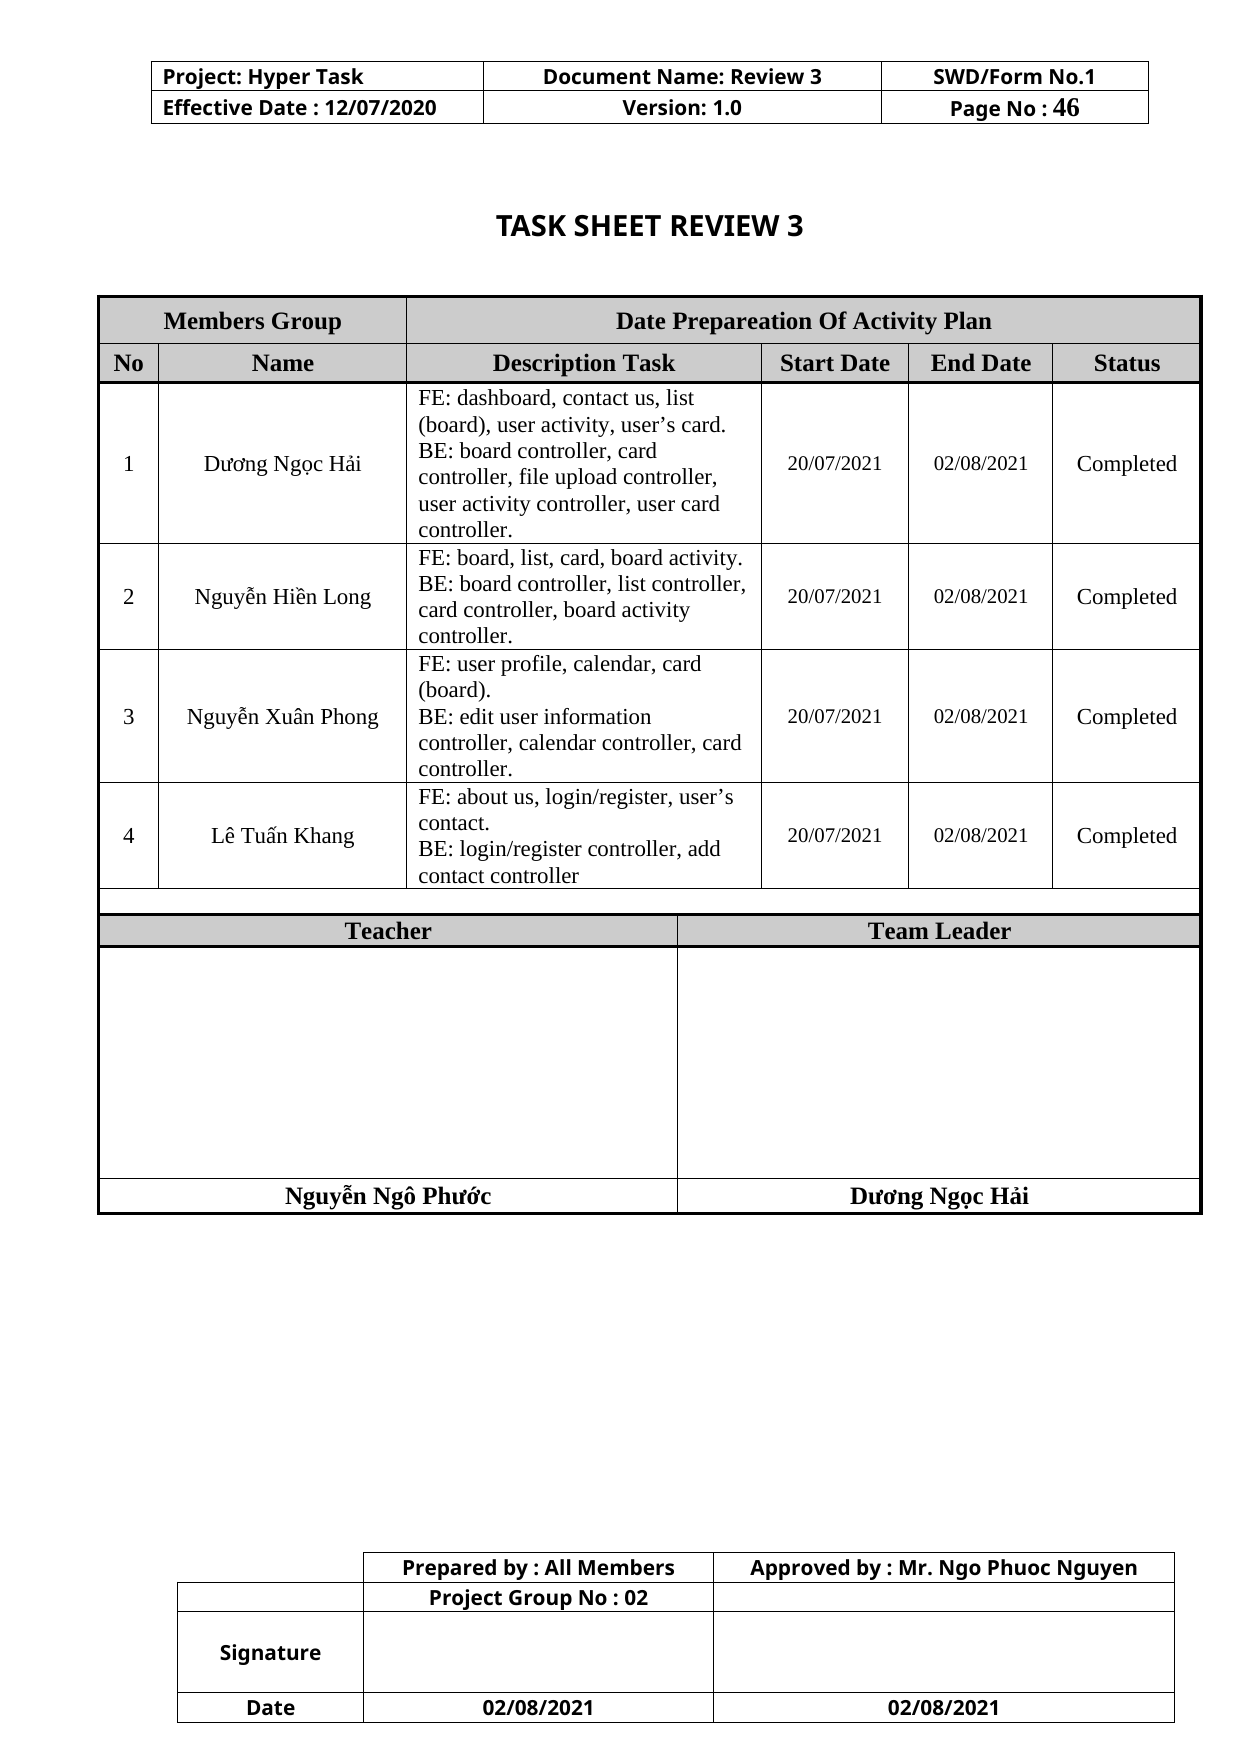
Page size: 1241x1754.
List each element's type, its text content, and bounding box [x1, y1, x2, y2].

table_cell [100, 948, 677, 1178]
table_cell 02/08/2021 [909, 544, 1052, 649]
table_cell Team Leader [678, 916, 1199, 945]
table_cell Nguyễn Xuân Phong [159, 650, 406, 782]
table_cell Status [1053, 344, 1199, 381]
subtitle Task Sheet Review 3 [177, 205, 1122, 244]
table_cell FE: user profile, calendar, card (board). BE: edit user information controller, calendar controller, card controller. [407, 650, 761, 782]
table_cell Dương Ngọc Hải [159, 384, 406, 542]
table_cell 1 [100, 384, 158, 542]
table_cell Name [159, 344, 406, 381]
table_cell 02/08/2021 [909, 783, 1052, 888]
table_cell Nguyễn Ngô Phước [100, 1179, 677, 1212]
table_cell FE: dashboard, contact us, list (board), user activity, user’s card. BE: board controller, card controller, file upload controller, user activity controller, user card controller. [407, 384, 761, 542]
table_header Members Group [100, 298, 406, 343]
table_cell 20/07/2021 [762, 544, 908, 649]
table_cell 20/07/2021 [762, 783, 908, 888]
table_cell 02/08/2021 [909, 384, 1052, 542]
table_cell 20/07/2021 [762, 384, 908, 542]
table_cell FE: about us, login/register, user’s contact. BE: login/register controller, add contact controller [407, 783, 761, 888]
table_cell 3 [100, 650, 158, 782]
table_cell 20/07/2021 [762, 650, 908, 782]
table_cell Lê Tuấn Khang [159, 783, 406, 888]
table_cell 02/08/2021 [909, 650, 1052, 782]
table_cell FE: board, list, card, board activity. BE: board controller, list controller, card controller, board activity controller. [407, 544, 761, 649]
table_cell Teacher [100, 916, 677, 945]
table_header Date Prepareation Of Activity Plan [407, 298, 1199, 343]
table_cell Dương Ngọc Hải [678, 1179, 1199, 1212]
table_cell Completed [1053, 650, 1199, 782]
table_cell Start Date [762, 344, 908, 381]
table_cell [100, 889, 1199, 913]
table_cell 4 [100, 783, 158, 888]
table_cell 2 [100, 544, 158, 649]
table_cell Completed [1053, 384, 1199, 542]
table_cell No [100, 344, 158, 381]
table_cell Nguyễn Hiền Long [159, 544, 406, 649]
table_cell End Date [909, 344, 1052, 381]
table_cell [678, 948, 1199, 1178]
table_cell Completed [1053, 544, 1199, 649]
table_cell Description Task [407, 344, 761, 381]
table_cell Completed [1053, 783, 1199, 888]
